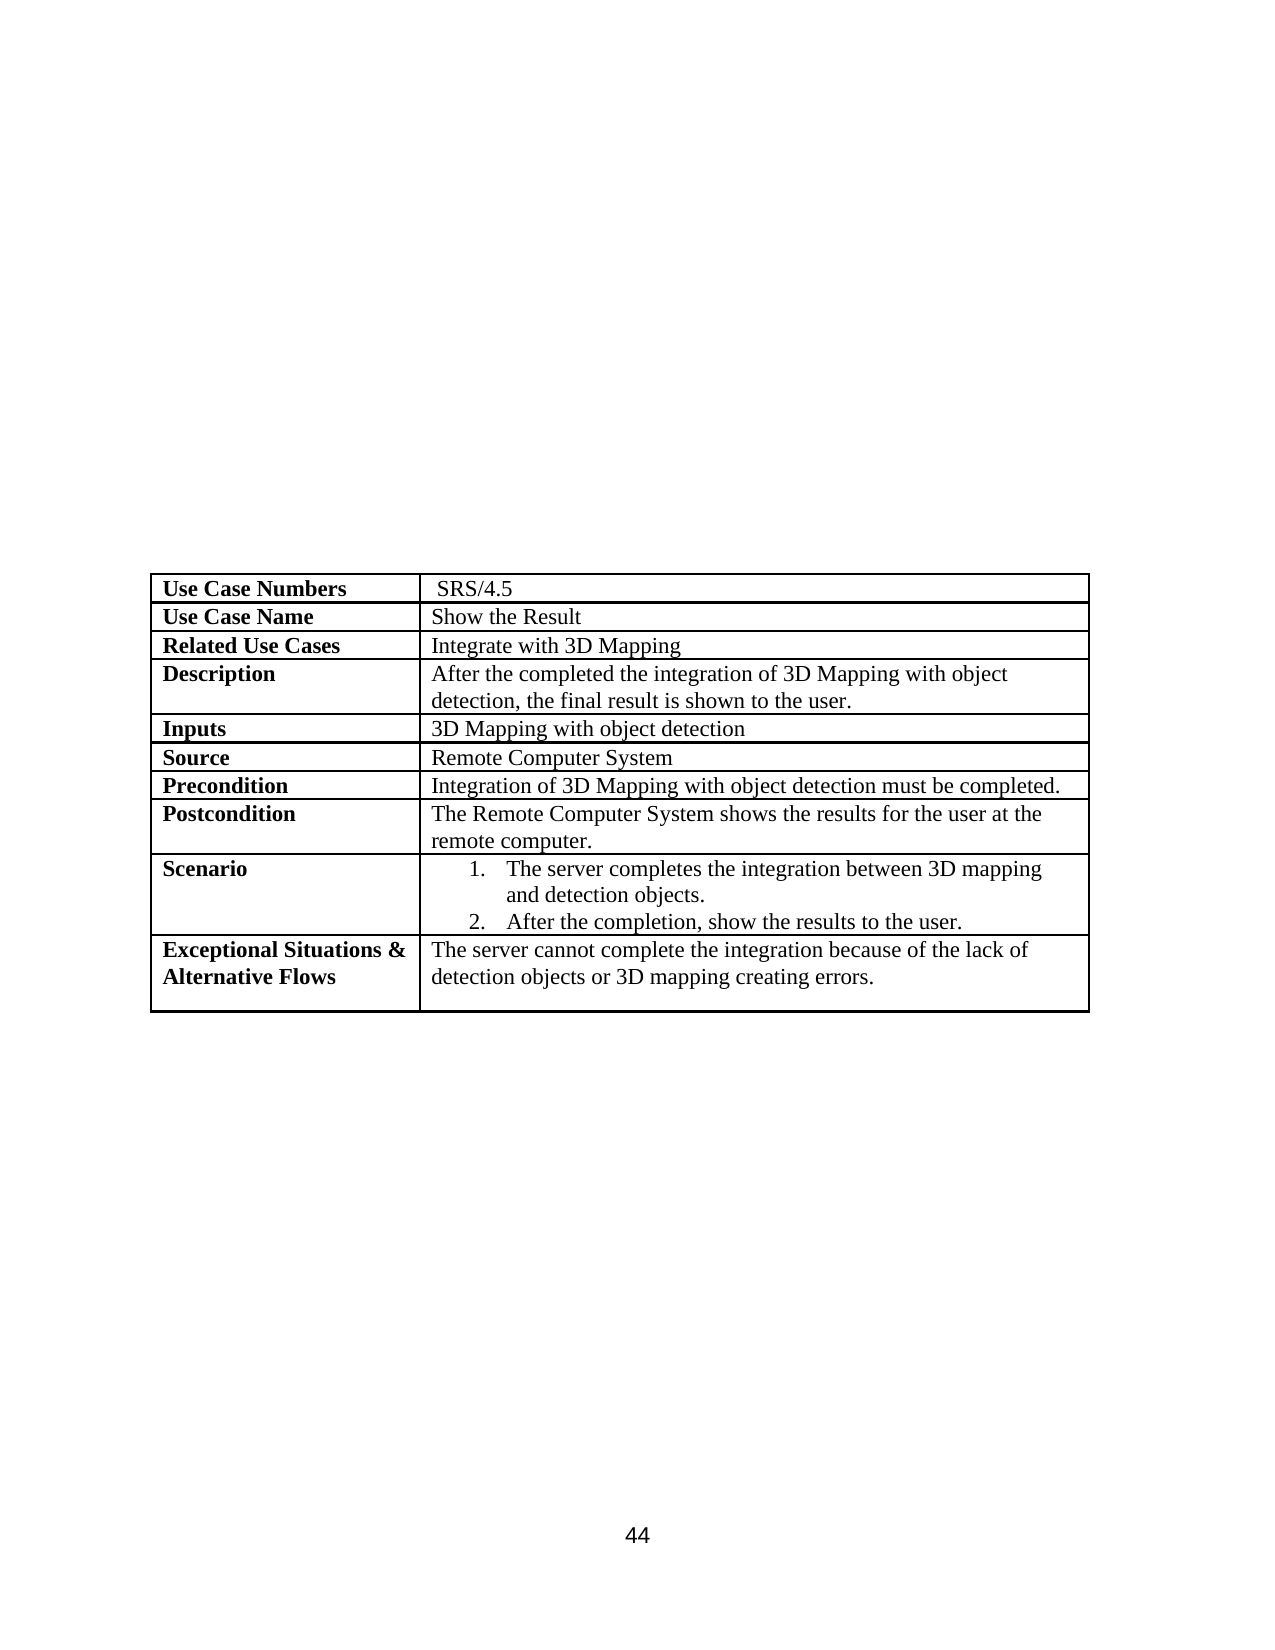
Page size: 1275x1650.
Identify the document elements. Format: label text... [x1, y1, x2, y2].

table_cell Integrate with 3D Mapping [421, 632, 1088, 658]
table_cell Related Use Cases [152, 632, 419, 658]
table_cell Exceptional Situations & Alternative Flows [152, 936, 419, 1010]
table_cell Remote Computer System [421, 744, 1088, 770]
table_cell Integration of 3D Mapping with object detection must be completed. [421, 772, 1088, 798]
table_header SRS/4.5 [421, 575, 1088, 601]
table_cell The Remote Computer System shows the results for the user at the remote computer. [421, 800, 1088, 853]
table_cell Postcondition [152, 800, 419, 853]
table_cell 3D Mapping with object detection [421, 715, 1088, 741]
table_cell Precondition [152, 772, 419, 798]
table_header Use Case Numbers [152, 575, 419, 601]
table_cell Scenario [152, 855, 419, 934]
table_cell Description [152, 660, 419, 713]
table_cell The server completes the integration between 3D mapping and detection objects. After the completion, show the results to the user. [421, 855, 1088, 934]
table_cell Use Case Name [152, 604, 419, 630]
table_cell Inputs [152, 715, 419, 741]
table_cell The server cannot complete the integration because of the lack of detection objects or 3D mapping creating errors. [421, 936, 1088, 1010]
table_cell Source [152, 744, 419, 770]
table_cell After the completed the integration of 3D Mapping with object detection, the final result is shown to the user. [421, 660, 1088, 713]
table_cell Show the Result [421, 604, 1088, 630]
